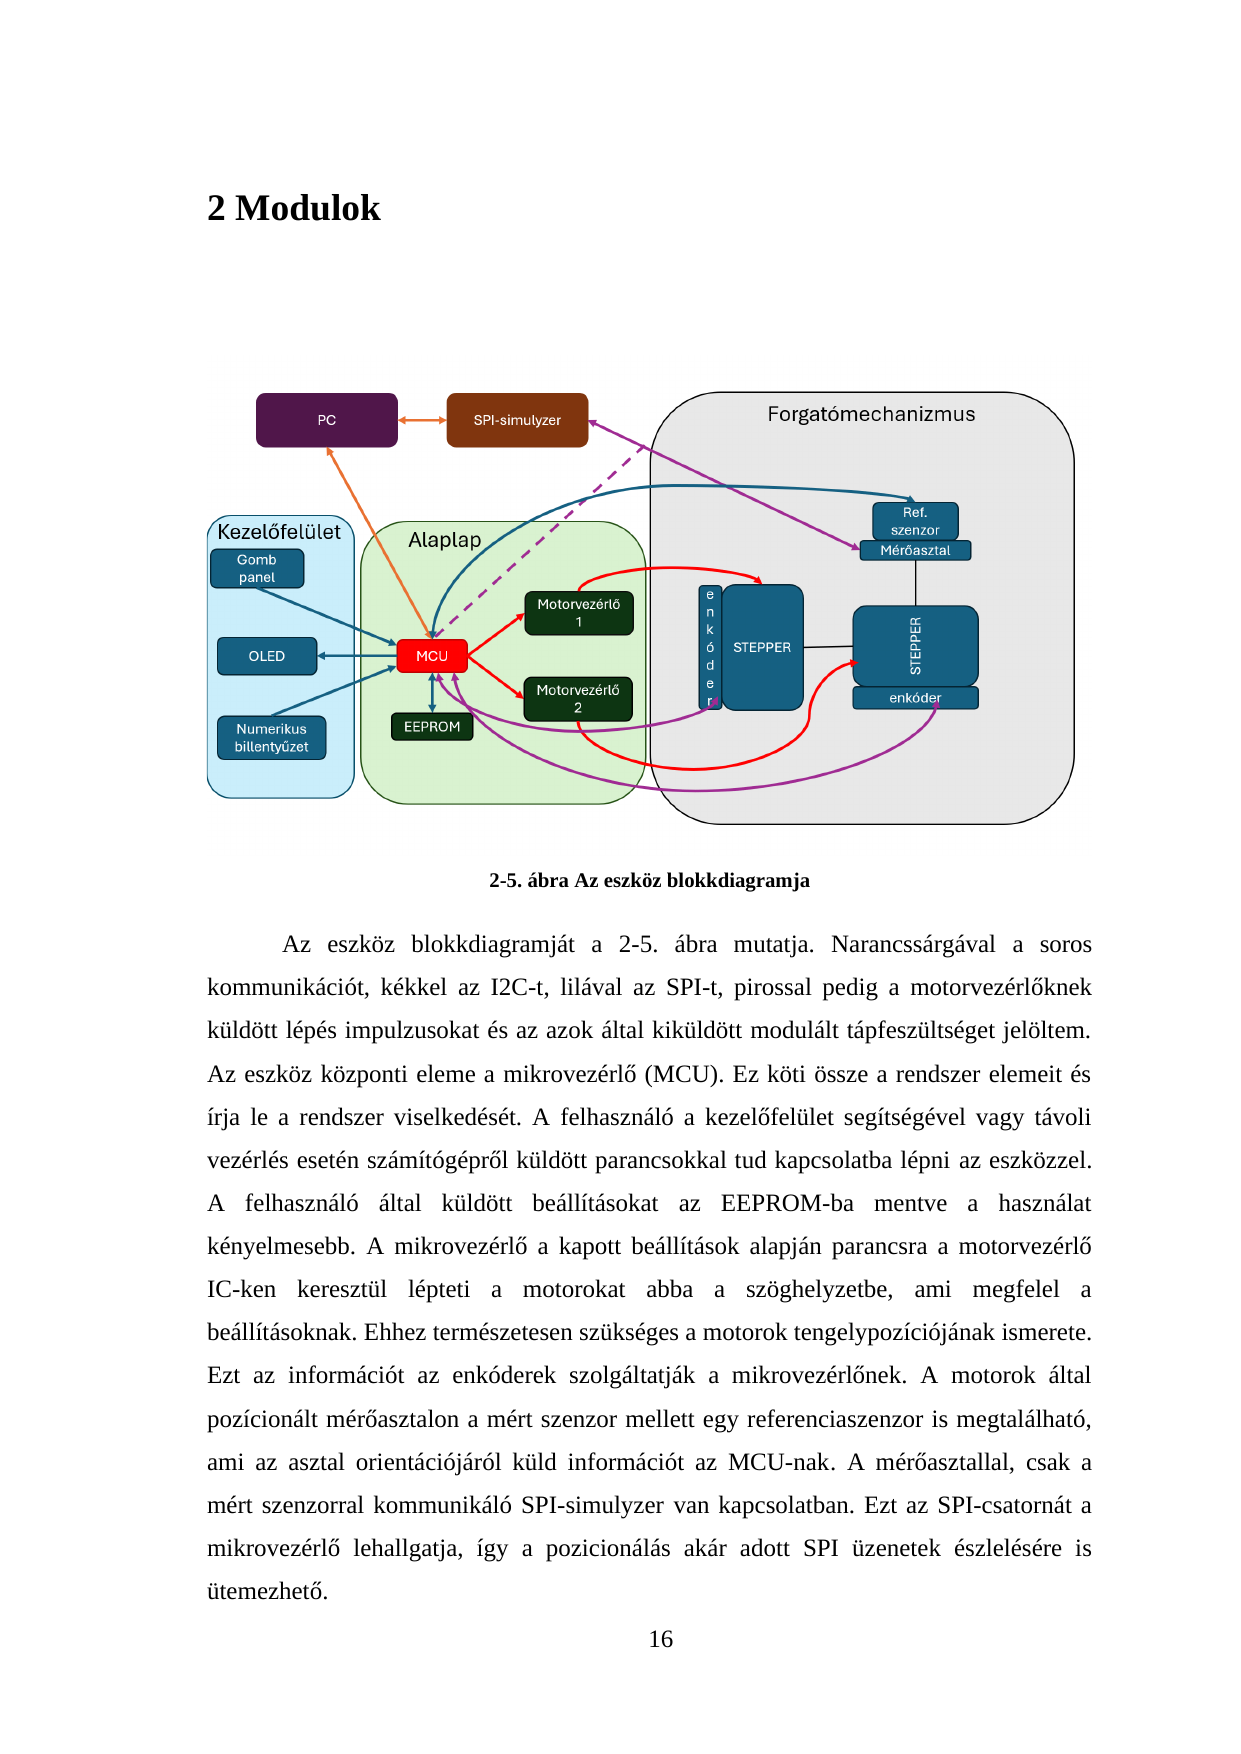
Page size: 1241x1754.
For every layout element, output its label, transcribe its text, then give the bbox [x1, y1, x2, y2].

subtitle Modulok [207, 185, 1092, 228]
picture [206, 355, 1093, 856]
